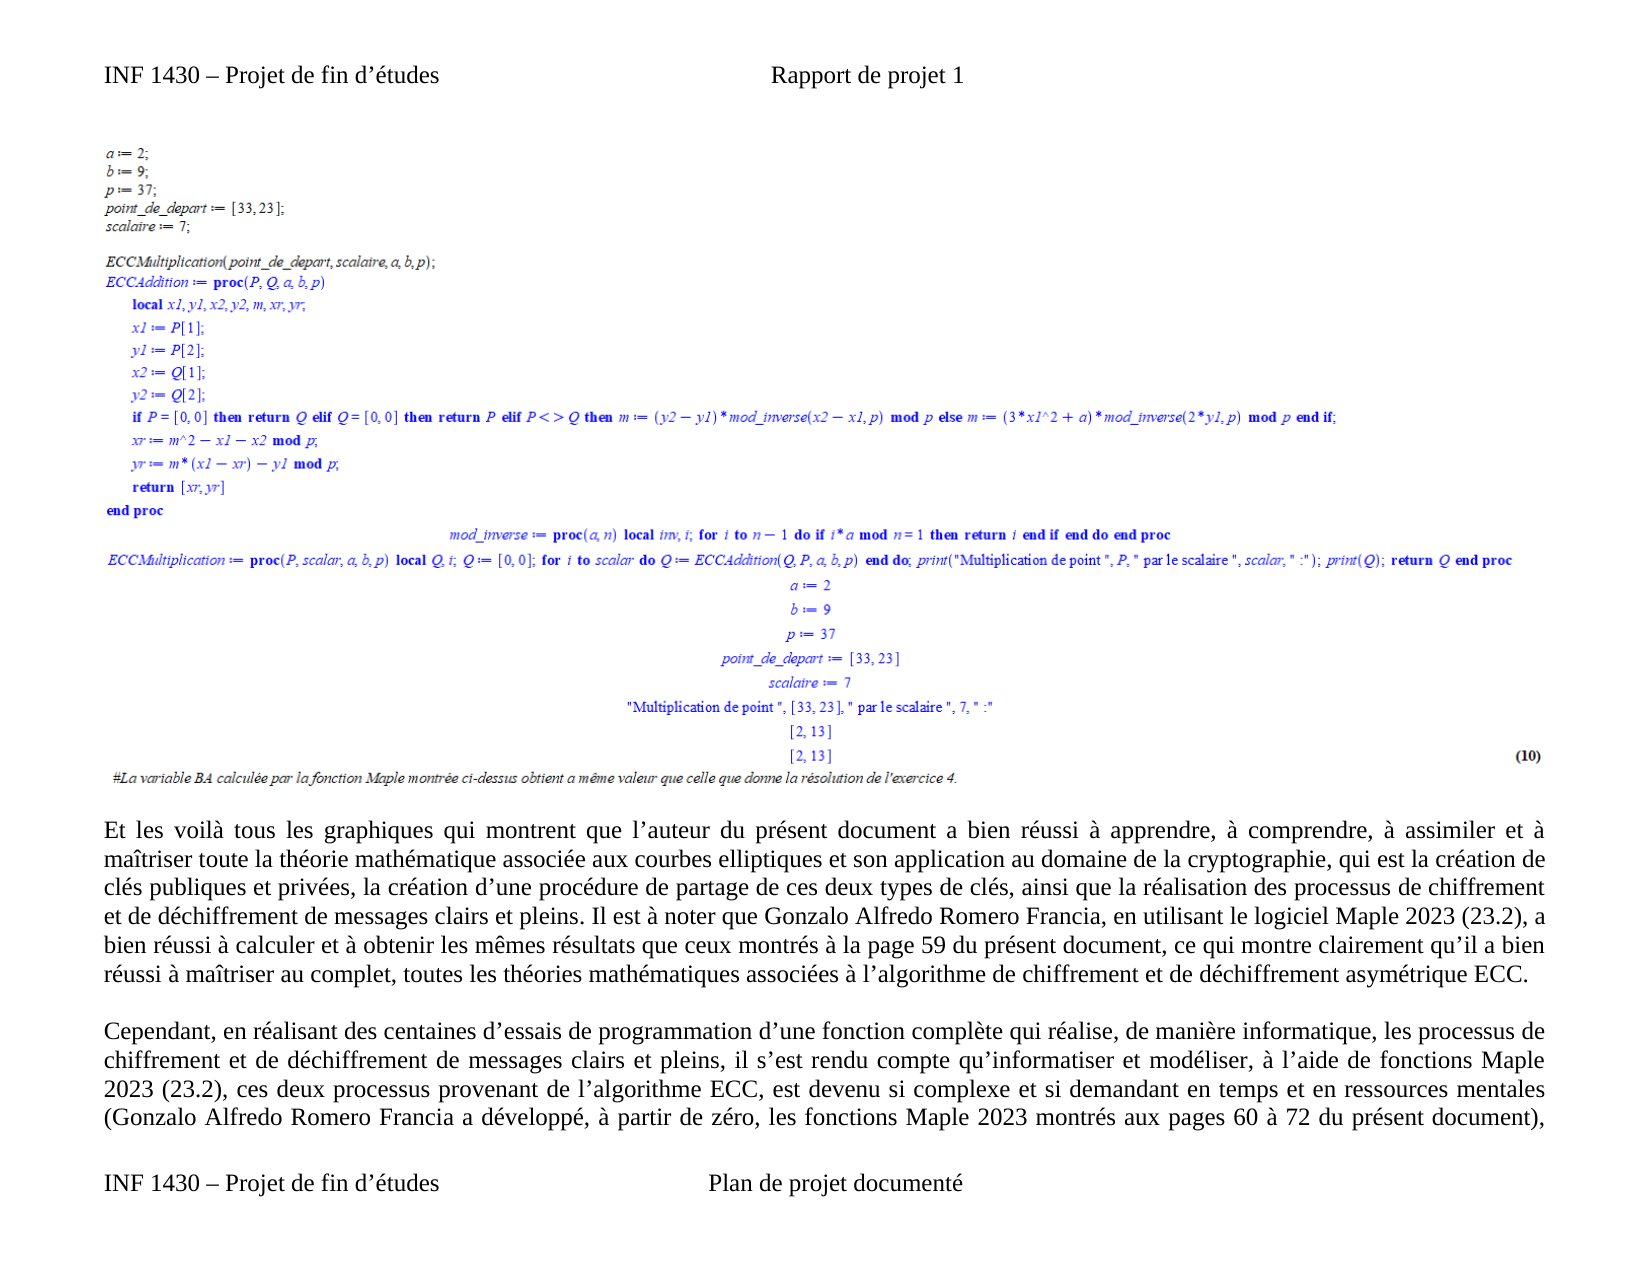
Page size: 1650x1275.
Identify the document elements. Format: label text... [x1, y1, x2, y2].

text Et les voilà tous les graphiques qui montrent que l’auteur du présent document a bien réussi à apprendre, à comprendre, à assimiler et à maîtriser toute la théorie mathématique associée aux courbes elliptiques et son application au domaine de la cryptographie, qui est la création de clés publiques et privées, la création d’une procédure de partage de ces deux types de clés, ainsi que la réalisation des processus de chiffrement et de déchiffrement de messages clairs et pleins. Il est à noter que Gonzalo Alfredo Romero Francia, en utilisant le logiciel Maple 2023 (23.2), a bien réussi à calculer et à obtenir les mêmes résultats que ceux montrés à la page 59 du présent document, ce qui montre clairement qu’il a bien réussi à maîtriser au complet, toutes les théories mathématiques associées à l’algorithme de chiffrement et de déchiffrement asymétrique ECC. [103, 815, 1546, 987]
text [103, 1016, 1546, 1131]
picture [103, 146, 1547, 787]
